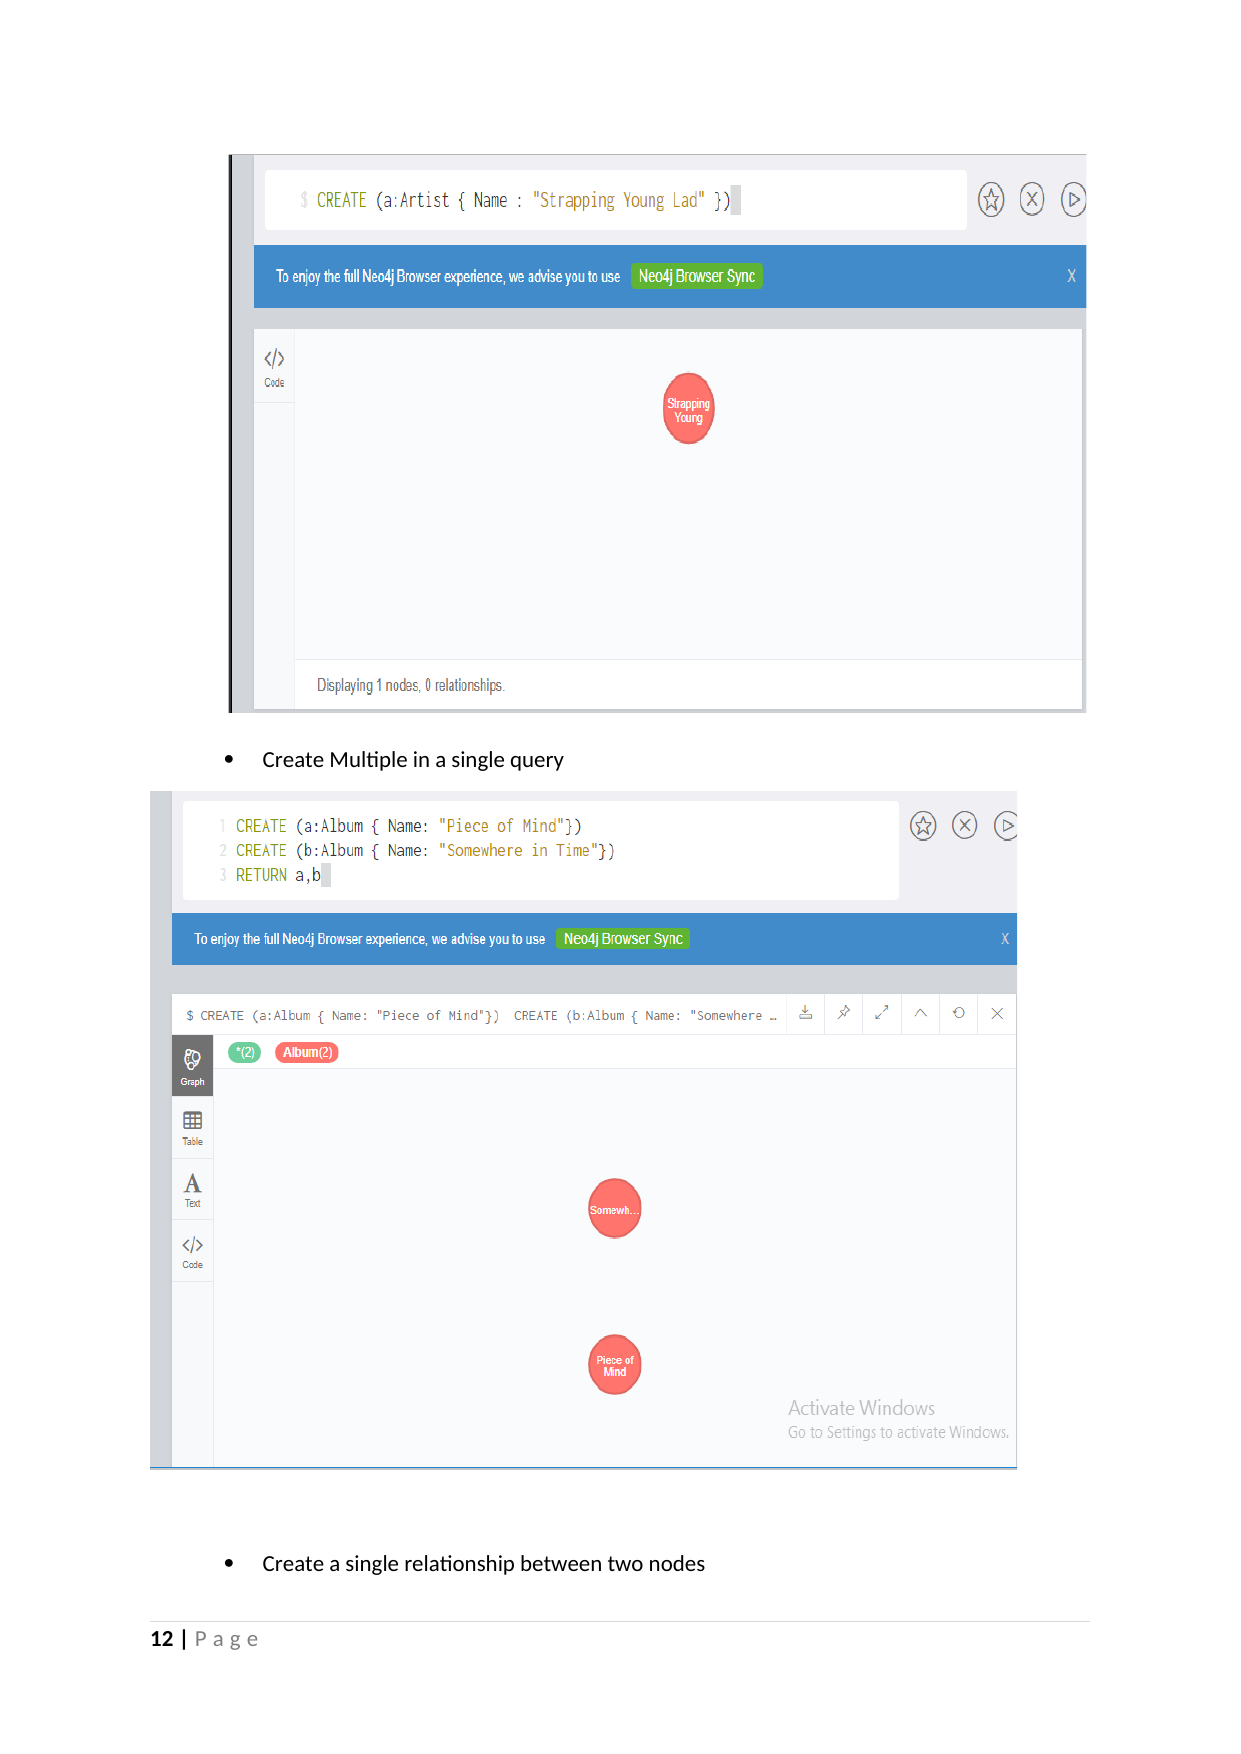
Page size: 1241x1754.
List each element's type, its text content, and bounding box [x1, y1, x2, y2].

list Create a single relationship between two nodes [225, 1549, 1090, 1577]
picture [228, 150, 1087, 713]
picture [150, 791, 1018, 1470]
list Create Multiple in a single query [225, 745, 1090, 773]
